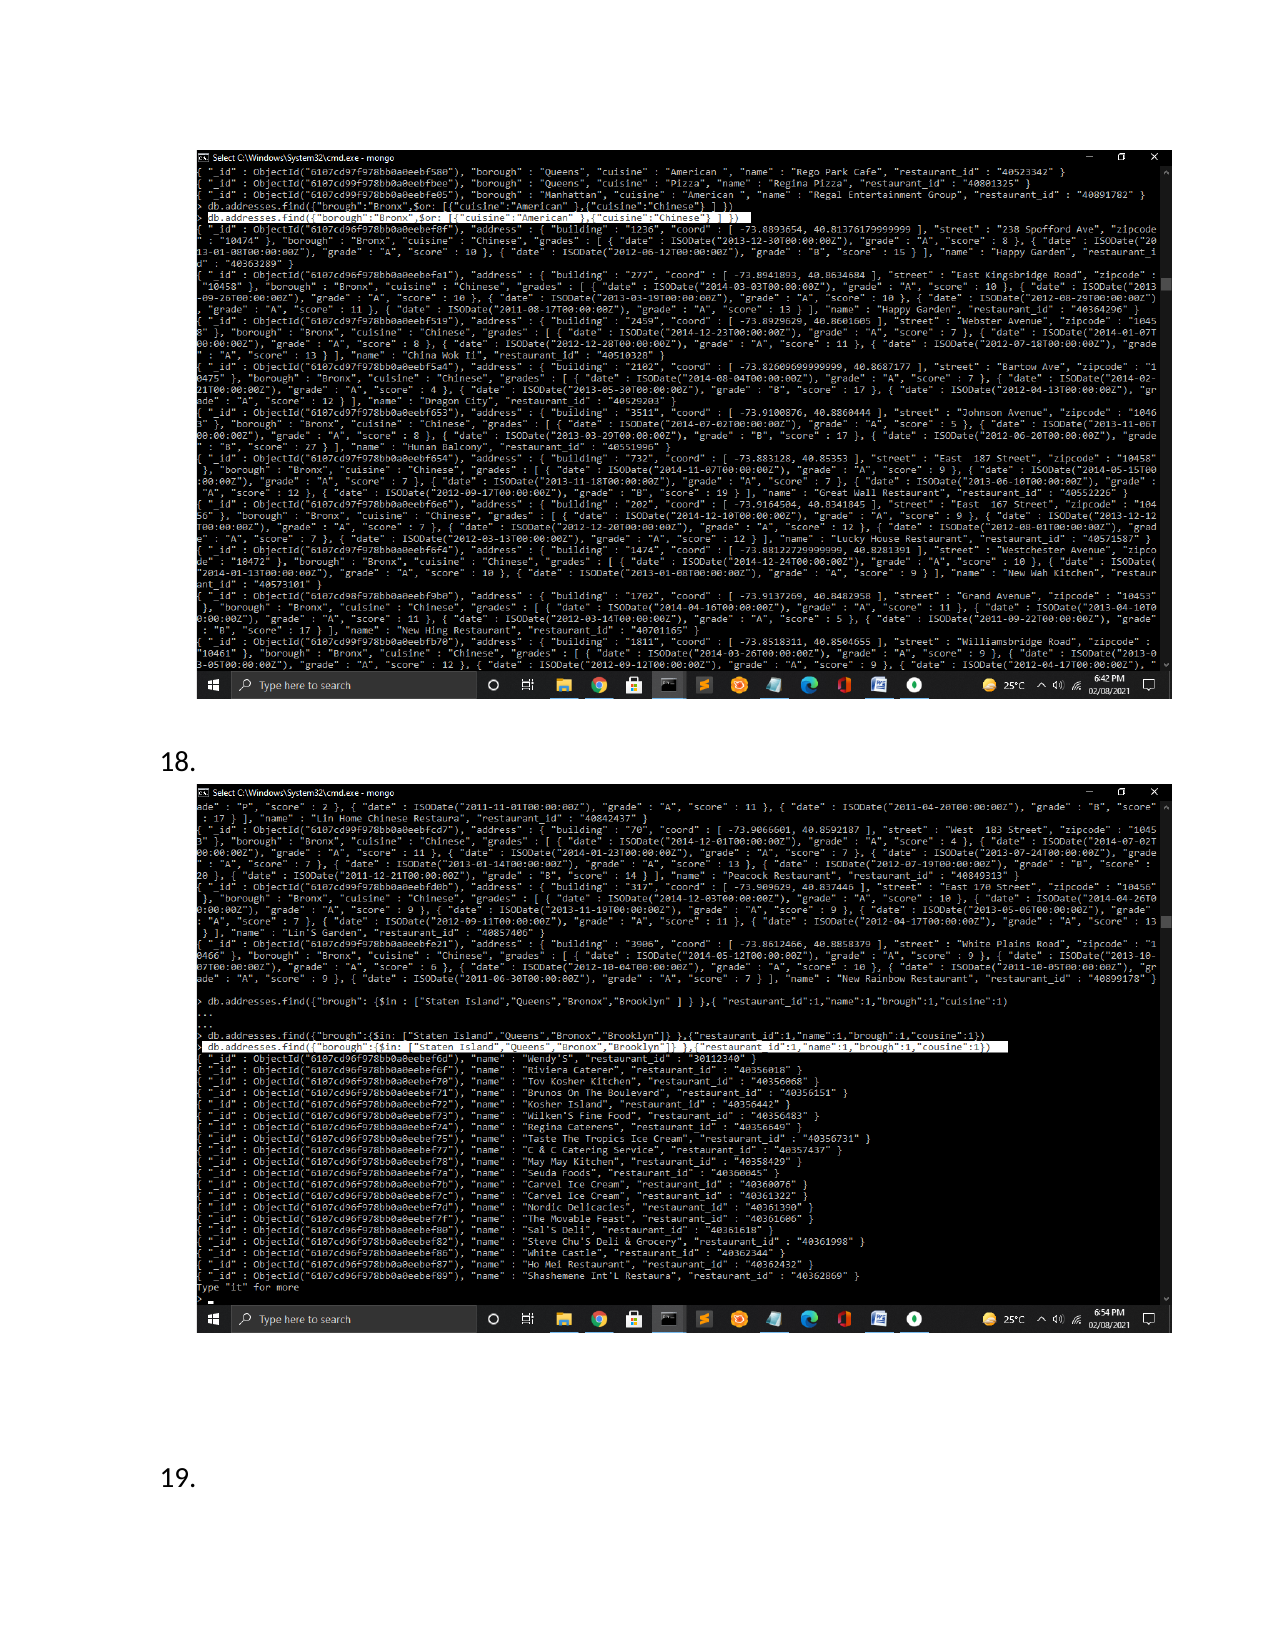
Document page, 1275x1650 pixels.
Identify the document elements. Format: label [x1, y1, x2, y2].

picture [196, 150, 1172, 699]
picture [196, 784, 1172, 1333]
